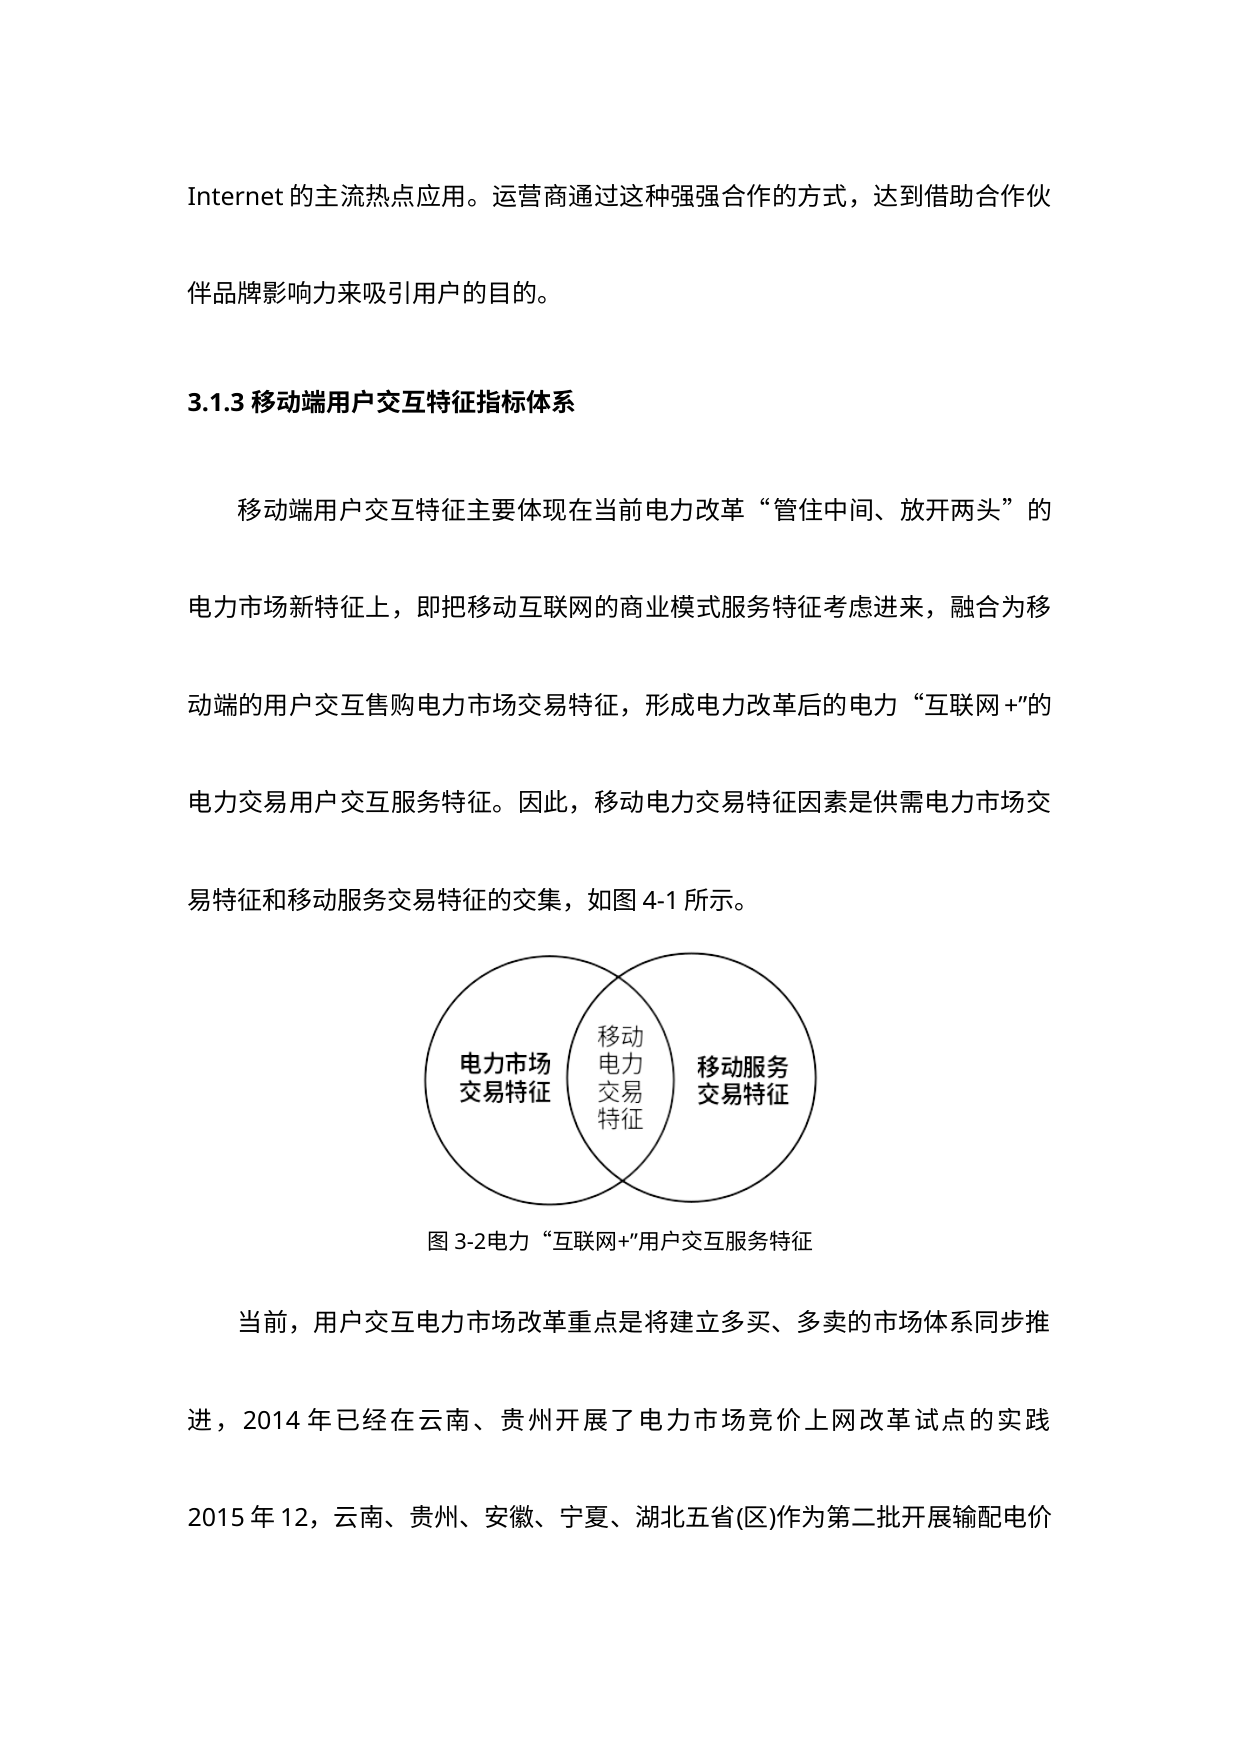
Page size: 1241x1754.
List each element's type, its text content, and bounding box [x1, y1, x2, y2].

text 图 3-2电力“互联网+”用户交互服务特征 [187, 1224, 1053, 1256]
subtitle 移动端用户交互特征指标体系 [187, 368, 1053, 433]
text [187, 1288, 1053, 1548]
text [187, 162, 1053, 324]
text 移动端用户交互特征主要体现在当前电力改革“管住中间、放开两头”的电力市场新特征上，即把移动互联网的商业模式服务特征考虑进来，融合为移动端的用户交互售购电力市场交易特征，形成电力改革后的电力“互联网+”的电力交易用户交互服务特征。因此，移动电力交易特征因素是供需电力市场交易特征和移动服务交易特征的交集，如图4-1所示。 [187, 476, 1053, 931]
